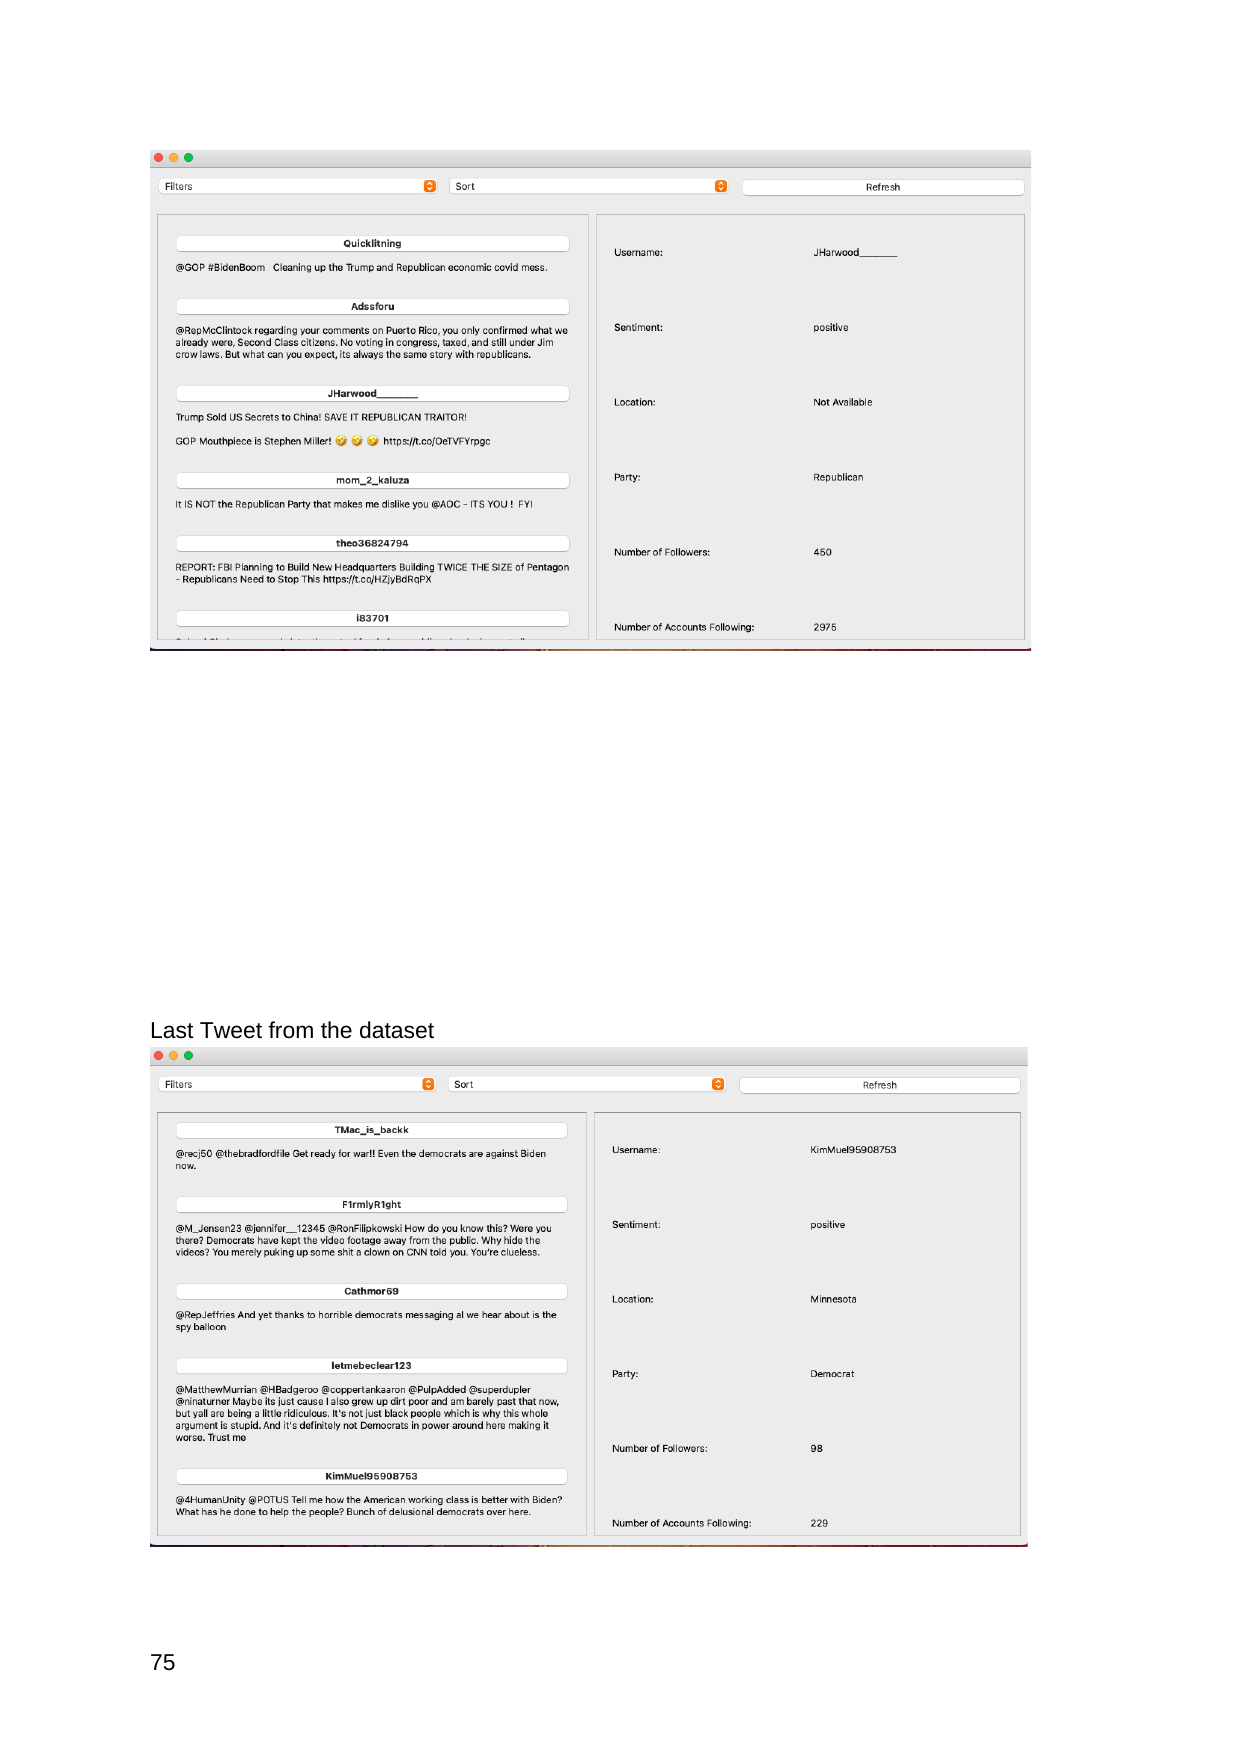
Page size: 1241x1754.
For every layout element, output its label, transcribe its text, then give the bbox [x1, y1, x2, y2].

picture [150, 150, 1032, 651]
picture [150, 1047, 1028, 1547]
text Last Tweet from the dataset [150, 1017, 1090, 1044]
